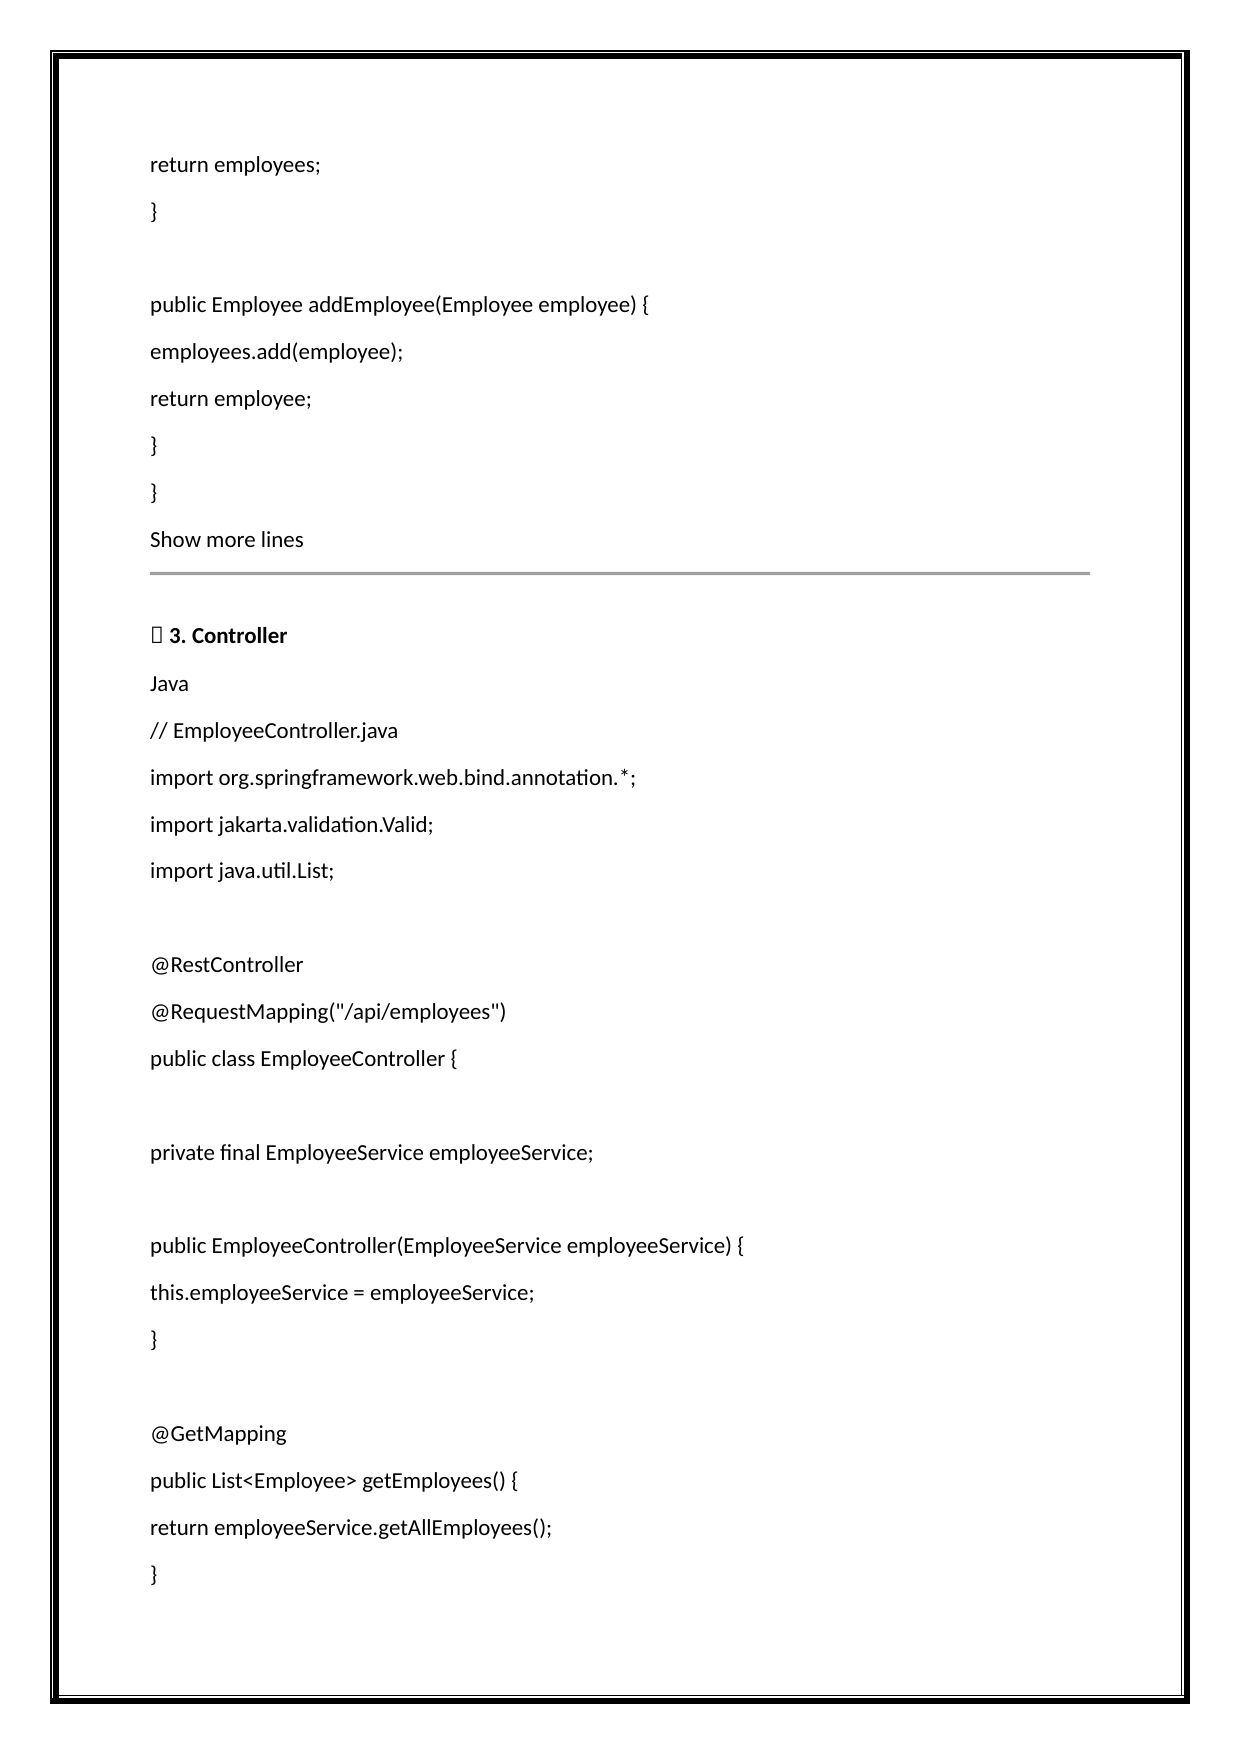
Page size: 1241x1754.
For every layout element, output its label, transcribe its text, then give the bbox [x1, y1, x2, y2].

text ✅ 3. Controller [150, 619, 1090, 650]
text import java.util.List; [150, 857, 1090, 885]
text @RestController [150, 950, 1090, 978]
text public EmployeeController(EmployeeService employeeService) { [150, 1232, 1090, 1260]
text public class EmployeeController { [150, 1044, 1090, 1072]
text @GetMapping [150, 1419, 1090, 1447]
text @RequestMapping("/api/employees") [150, 997, 1090, 1025]
text } [150, 431, 1090, 459]
text Show more lines [150, 525, 1090, 553]
text // EmployeeController.java [150, 716, 1090, 744]
text Java [150, 669, 1090, 697]
text } [150, 197, 1090, 225]
text } [150, 1560, 1090, 1588]
text employees.add(employee); [150, 337, 1090, 366]
text public List<Employee> getEmployees() { [150, 1466, 1090, 1494]
text private final EmployeeService employeeService; [150, 1138, 1090, 1166]
text return employee; [150, 384, 1090, 412]
text } [150, 478, 1090, 506]
text this.employeeService = employeeService; [150, 1278, 1090, 1307]
text import org.springframework.web.bind.annotation.*; [150, 763, 1090, 791]
text return employeeService.getAllEmployees(); [150, 1513, 1090, 1541]
text } [150, 1325, 1090, 1353]
text return employees; [150, 150, 1090, 178]
text public Employee addEmployee(Employee employee) { [150, 291, 1090, 319]
text import jakarta.validation.Valid; [150, 810, 1090, 838]
